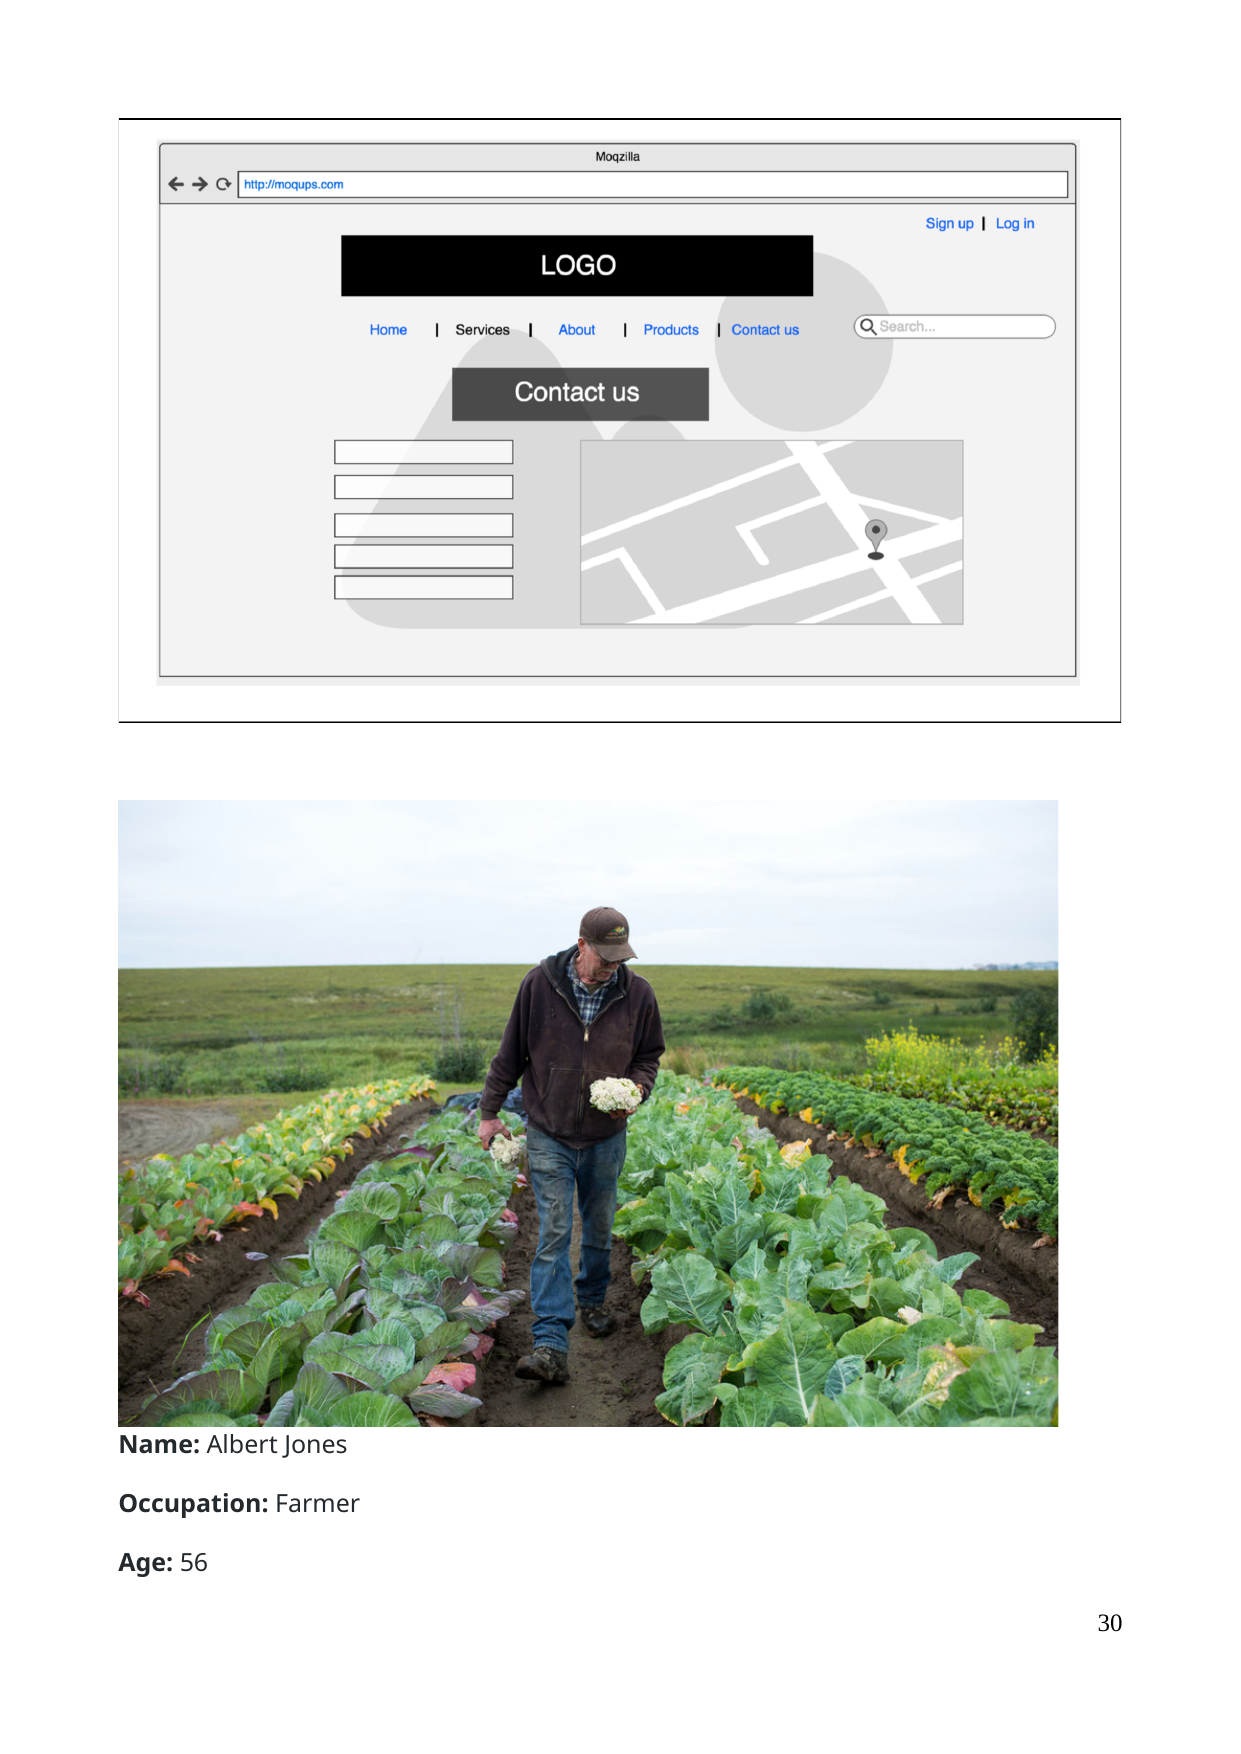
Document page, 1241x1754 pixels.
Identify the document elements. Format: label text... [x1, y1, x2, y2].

picture [118, 800, 1059, 1427]
text Occupation: Farmer [118, 1485, 1122, 1519]
text Age: 56 [118, 1544, 1122, 1578]
text Name: Albert Jones [118, 1426, 1122, 1460]
picture [117, 118, 1122, 723]
